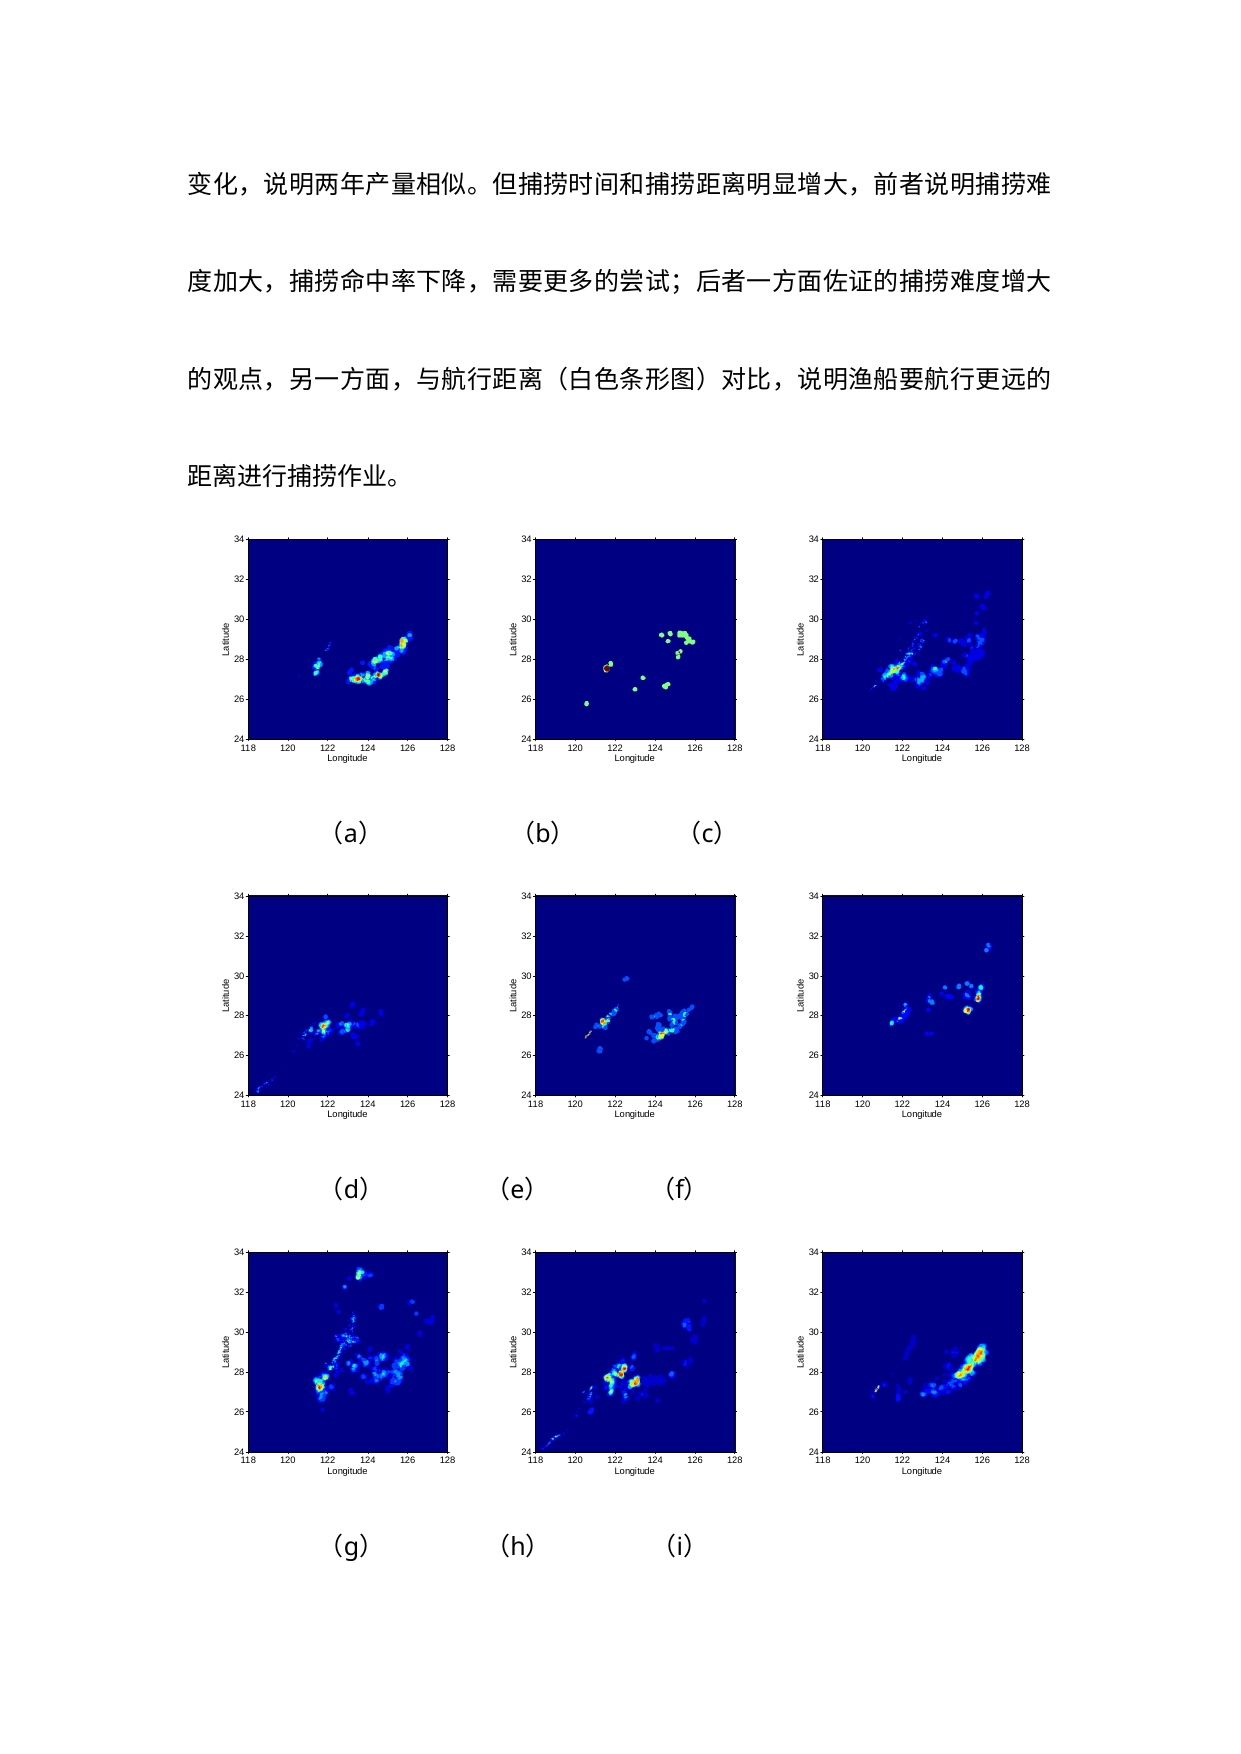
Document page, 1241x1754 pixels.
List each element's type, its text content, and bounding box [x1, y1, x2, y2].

list （b） （c） [319, 799, 1053, 864]
text （g） （h） （i） [187, 1512, 1053, 1577]
text （d） （e） （f） [187, 1155, 1053, 1220]
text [187, 150, 1053, 507]
